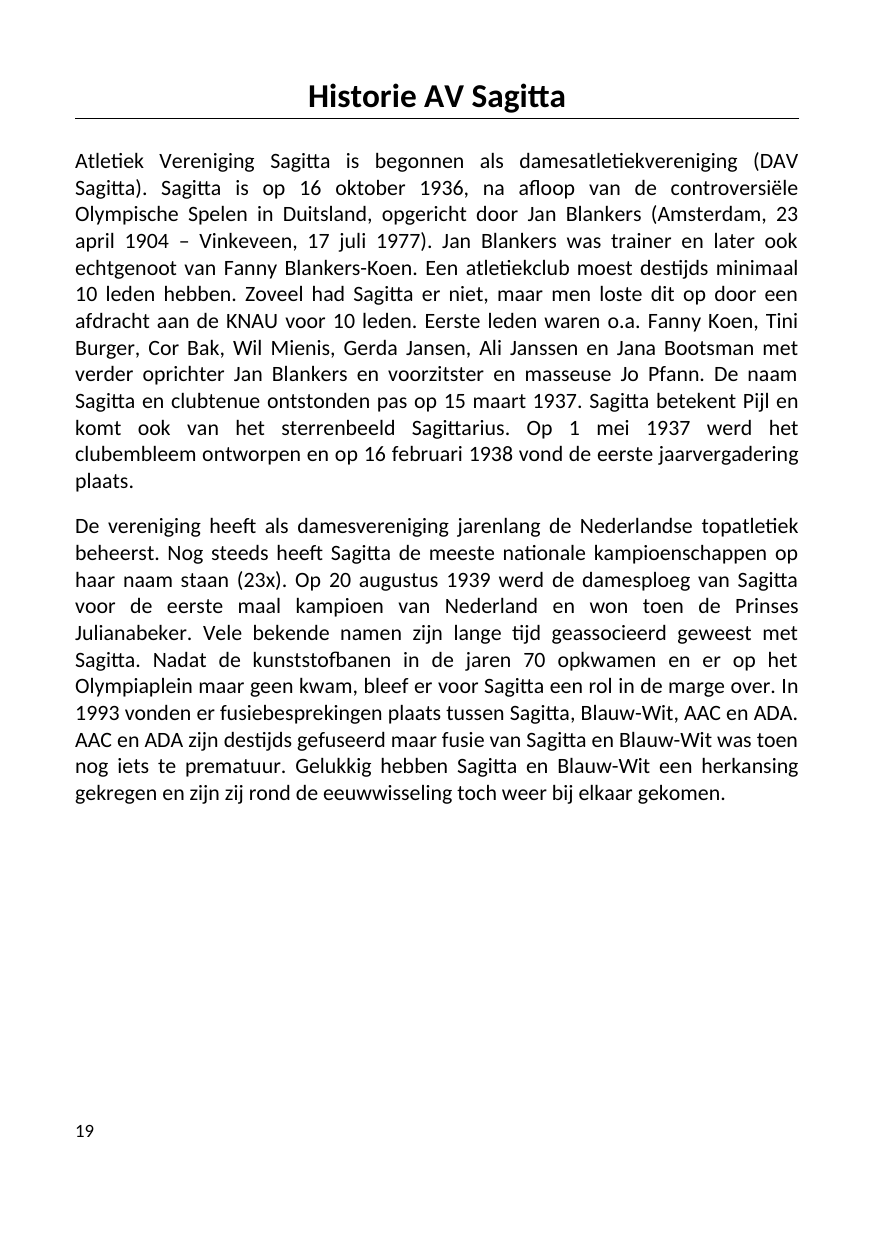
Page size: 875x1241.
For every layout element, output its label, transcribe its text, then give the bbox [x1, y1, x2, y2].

text De vereniging heeft als damesvereniging jarenlang de Nederlandse topatletiek beheerst. Nog steeds heeft Sagitta de meeste nationale kampioenschappen op haar naam staan (23x). Op 20 augustus 1939 werd de damesploeg van Sagitta voor de eerste maal kampioen van Nederland en won toen de Prinses Julianabeker. Vele bekende namen zijn lange tijd geassocieerd geweest met Sagitta. Nadat de kunststofbanen in de jaren 70 opkwamen en er op het Olympiaplein maar geen kwam, bleef er voor Sagitta een rol in de marge over. In 1993 vonden er fusiebesprekingen plaats tussen Sagitta, Blauw-Wit, AAC en ADA. AAC en ADA zijn destijds gefuseerd maar fusie van Sagitta en Blauw-Wit was toen nog iets te prematuur. Gelukkig hebben Sagitta en Blauw-Wit een herkansing gekregen en zijn zij rond de eeuwwisseling toch weer bij elkaar gekomen. [75, 512, 799, 806]
subtitle Historie AV Sagitta [75, 75, 799, 118]
text Atletiek Vereniging Sagitta is begonnen als damesatletiekvereniging (DAV Sagitta). Sagitta is op 16 oktober 1936, na afloop van de controversiële Olympische Spelen in Duitsland, opgericht door Jan Blankers (Amsterdam, 23 april 1904 – Vinkeveen, 17 juli 1977). Jan Blankers was trainer en later ook echtgenoot van Fanny Blankers-Koen. Een atletiekclub moest destijds minimaal 10 leden hebben. Zoveel had Sagitta er niet, maar men loste dit op door een afdracht aan de KNAU voor 10 leden. Eerste leden waren o.a. Fanny Koen, Tini Burger, Cor Bak, Wil Mienis, Gerda Jansen, Ali Janssen en Jana Bootsman met verder oprichter Jan Blankers en voorzitster en masseuse Jo Pfann. De naam Sagitta en clubtenue ontstonden pas op 15 maart 1937. Sagitta betekent Pijl en komt ook van het sterrenbeeld Sagittarius. Op 1 mei 1937 werd het clubembleem ontworpen en op 16 februari 1938 vond de eerste jaarvergadering plaats. [75, 147, 799, 494]
